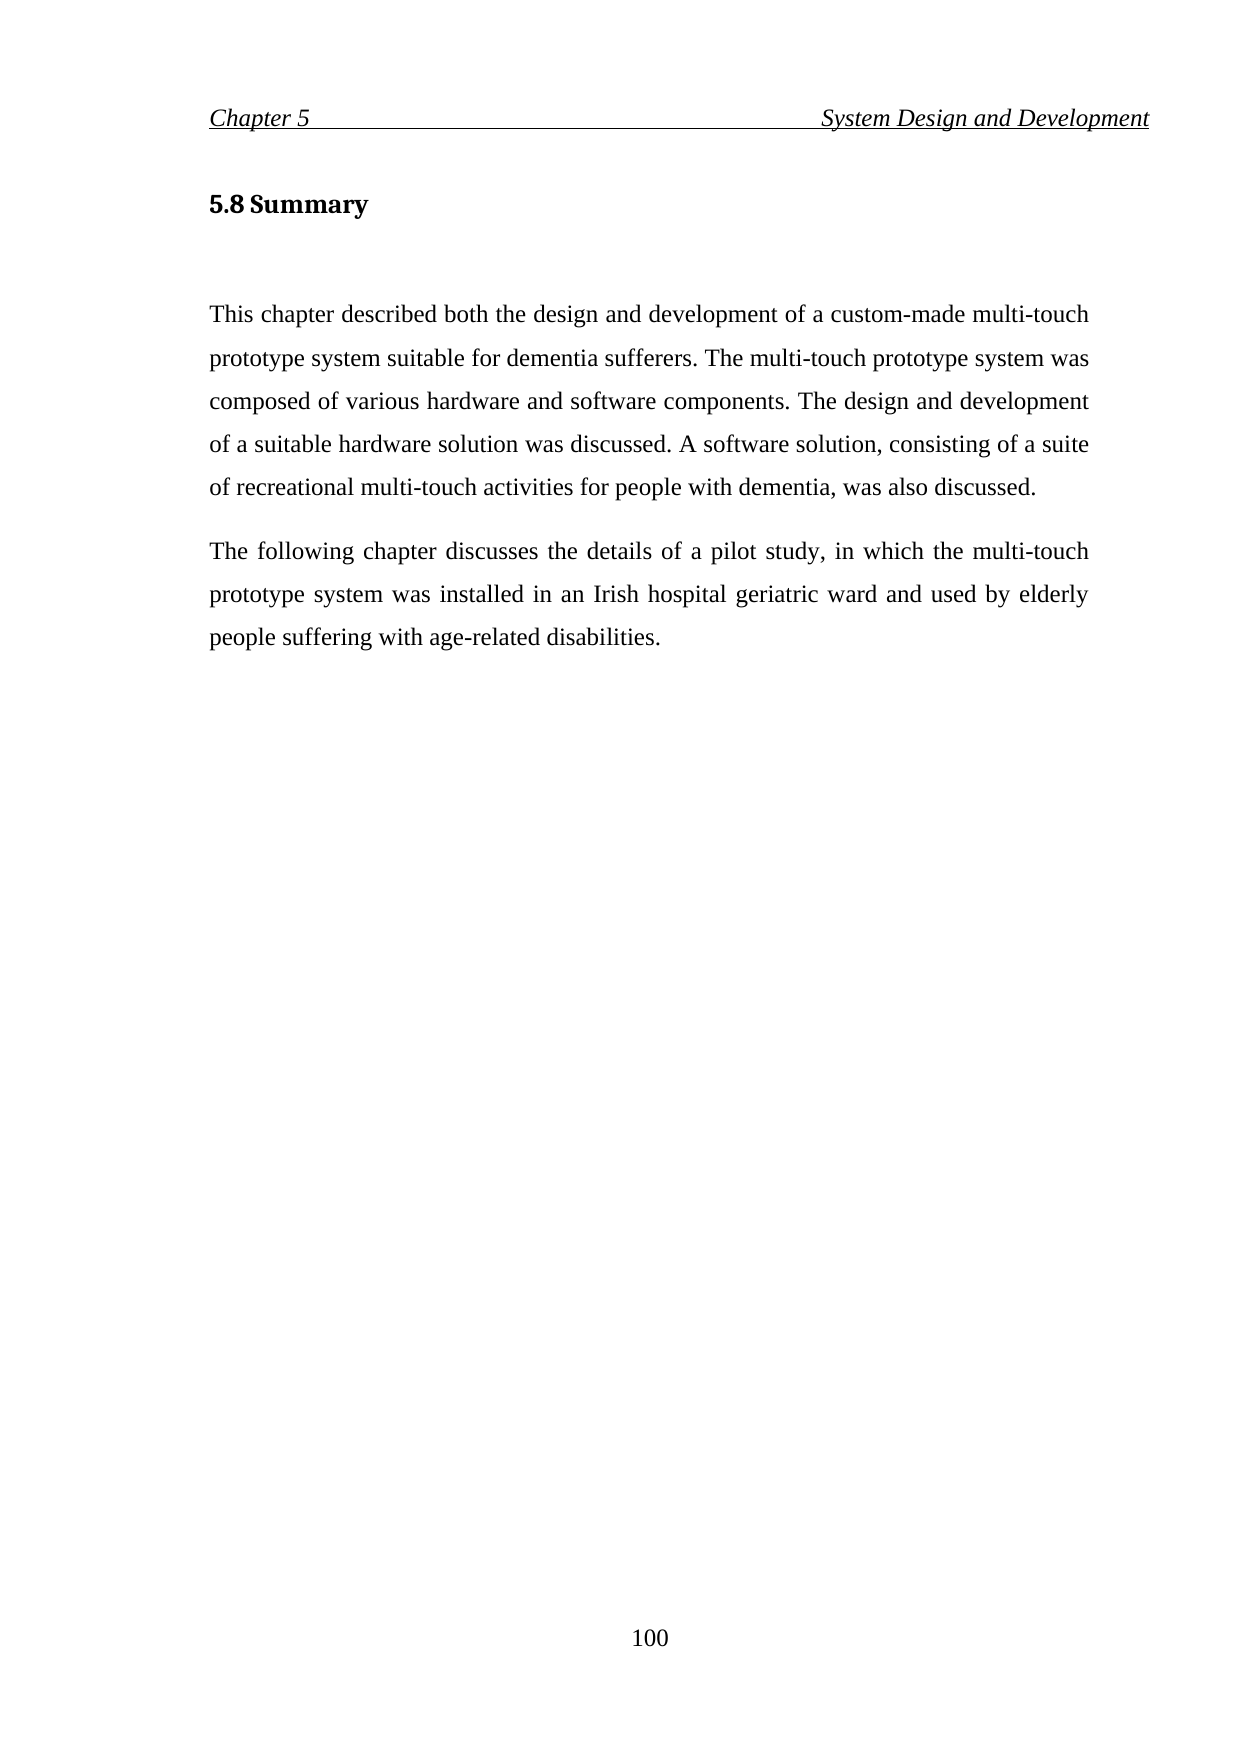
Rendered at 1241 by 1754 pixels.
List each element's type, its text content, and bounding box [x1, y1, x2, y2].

subtitle 5.8 Summary [209, 189, 1090, 220]
text The following chapter discusses the details of a pilot study, in which the multi-touch prototype system was installed in an Irish hospital geriatric ward and used by elderly people suffering with age-related disabilities. [209, 536, 1090, 651]
text This chapter described both the design and development of a custom-made multi-touch prototype system suitable for dementia sufferers. The multi-touch prototype system was composed of various hardware and software components. The design and development of a suitable hardware solution was discussed. A software solution, consisting of a suite of recreational multi-touch activities for people with dementia, was also discussed. [209, 299, 1090, 501]
